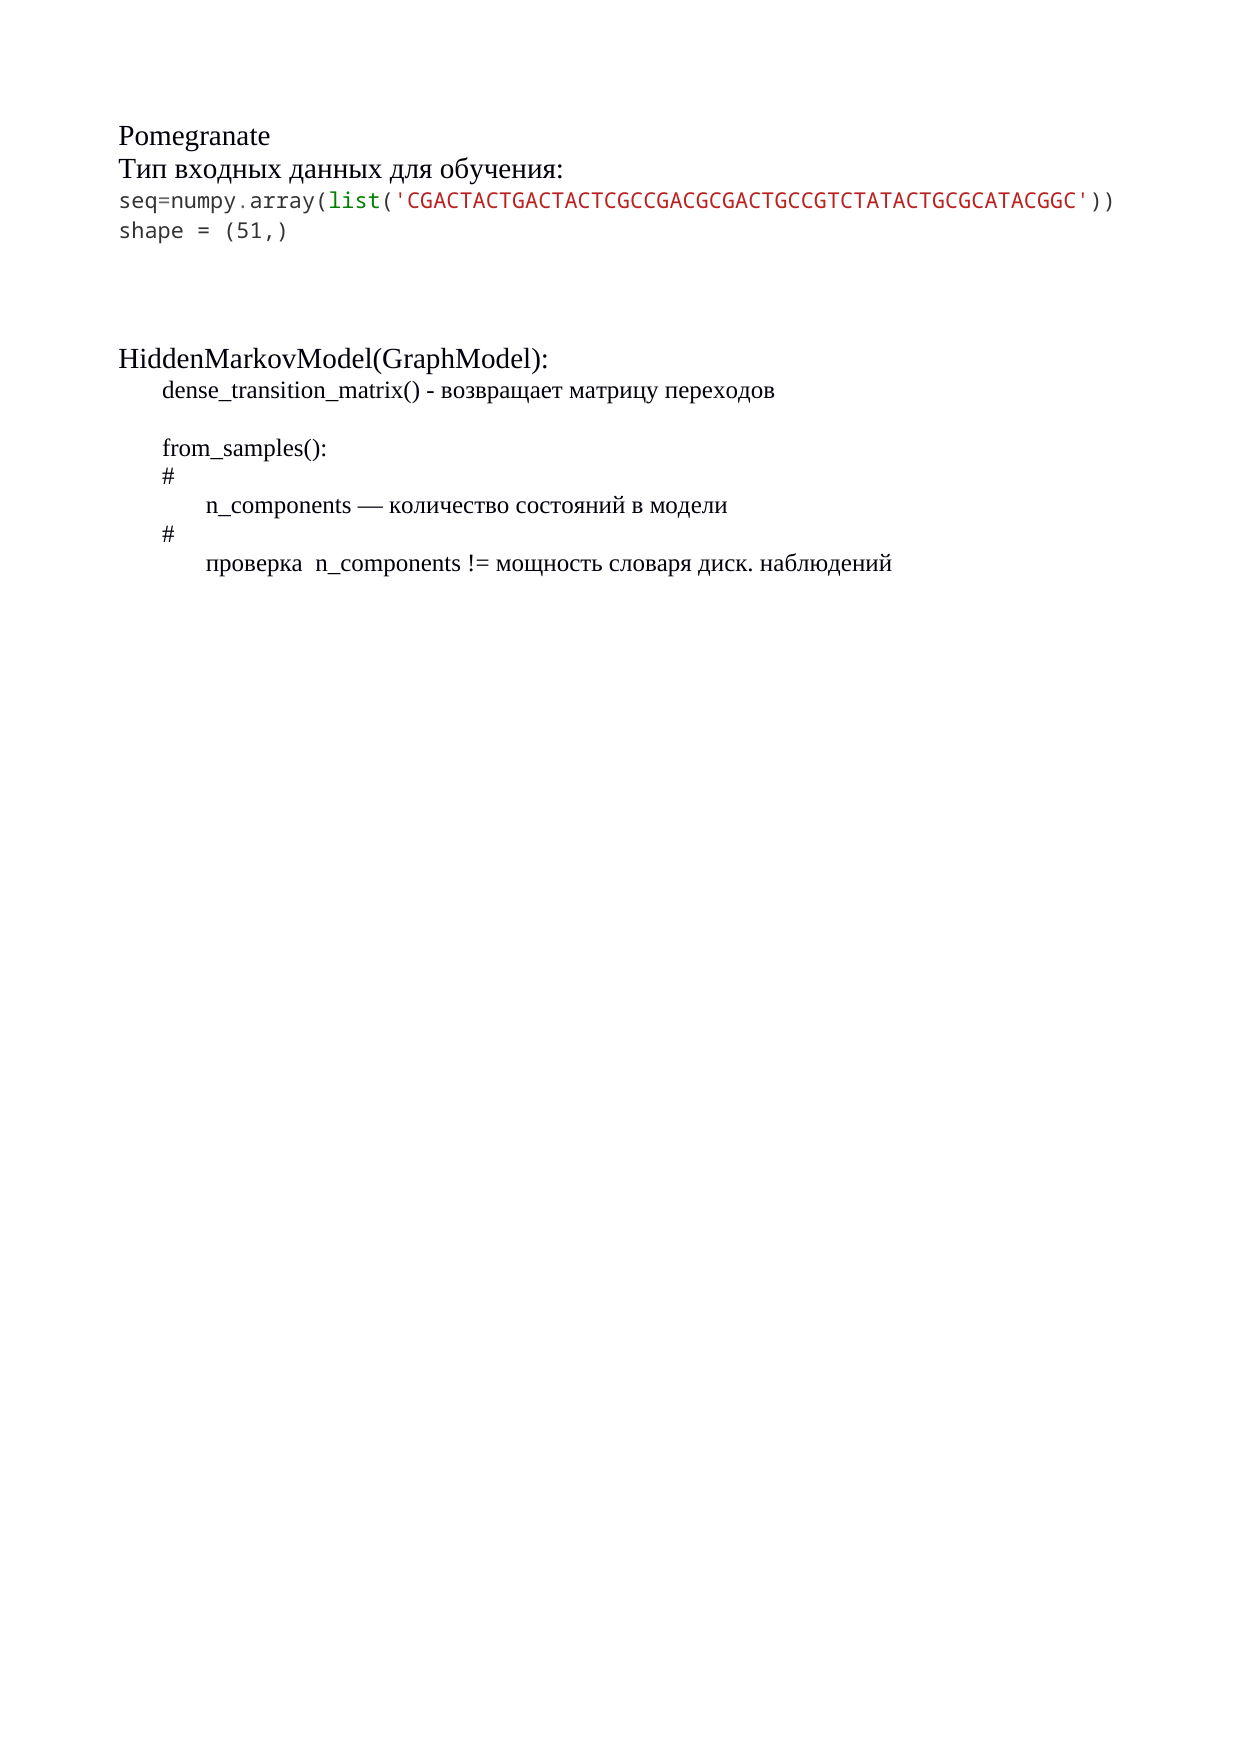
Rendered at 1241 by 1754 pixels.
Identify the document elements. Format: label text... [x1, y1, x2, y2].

text dense_transition_matrix() - возвращает матрицу переходов [118, 375, 1122, 404]
text проверка n_components != мощность словаря диск. наблюдений [118, 548, 1122, 576]
text Pomegranate [118, 118, 1122, 152]
text n_components — количество состояний в модели [118, 490, 1122, 519]
text HiddenMarkovModel(GraphModel): [118, 342, 1122, 375]
text # [118, 519, 1122, 548]
text from_samples(): [118, 433, 1122, 461]
text shape = (51,) [118, 215, 1122, 245]
text seq=numpy.array(list('CGACTACTGACTACTCGCCGACGCGACTGCCGTCTATACTGCGCATACGGC')) [118, 185, 1122, 215]
text # [118, 461, 1122, 490]
text Тип входных данных для обучения: [118, 152, 1122, 185]
